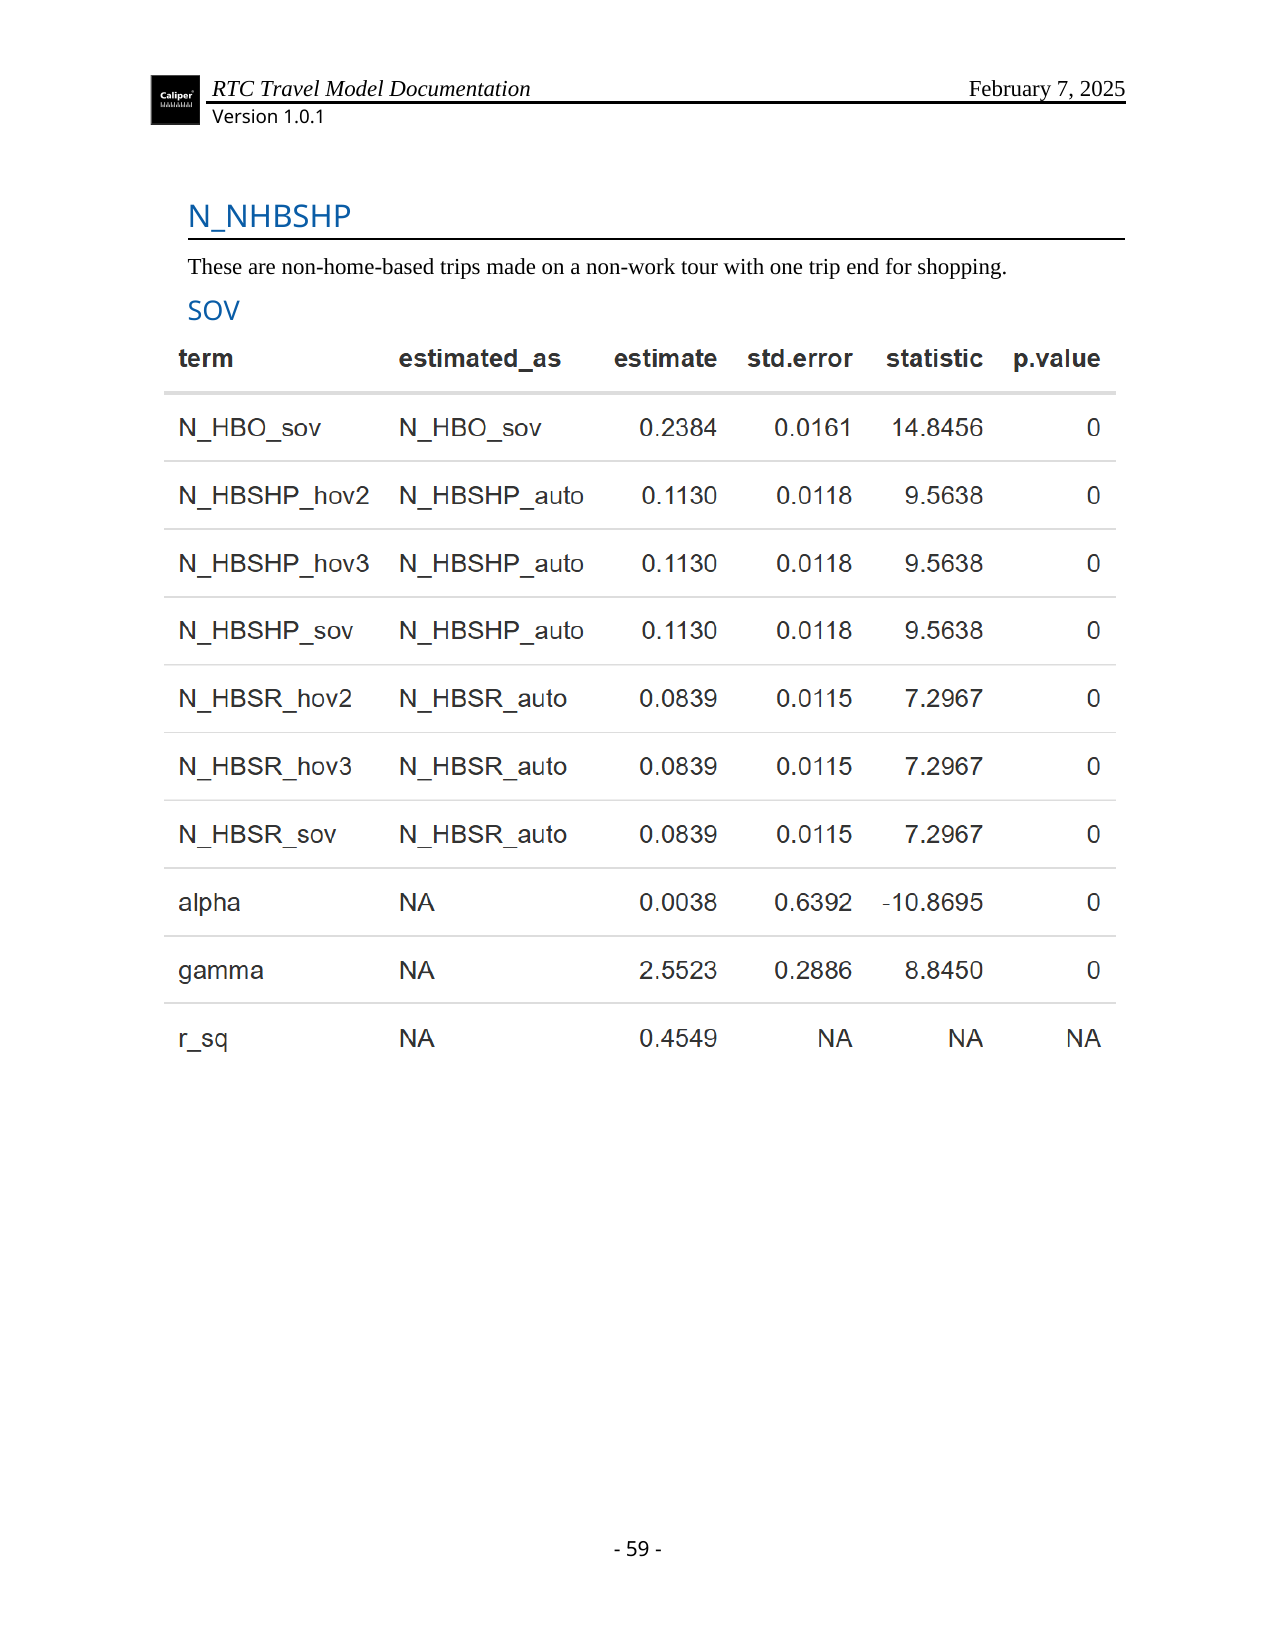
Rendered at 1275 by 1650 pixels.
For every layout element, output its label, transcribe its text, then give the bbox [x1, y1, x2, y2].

text These are non-home-based trips made on a non-work tour with one trip end for shopping. [187, 253, 1125, 279]
subtitle N_NHBSHP [187, 194, 1125, 240]
picture [150, 75, 200, 125]
picture [150, 330, 1125, 1058]
subtitle SOV [187, 292, 1125, 329]
